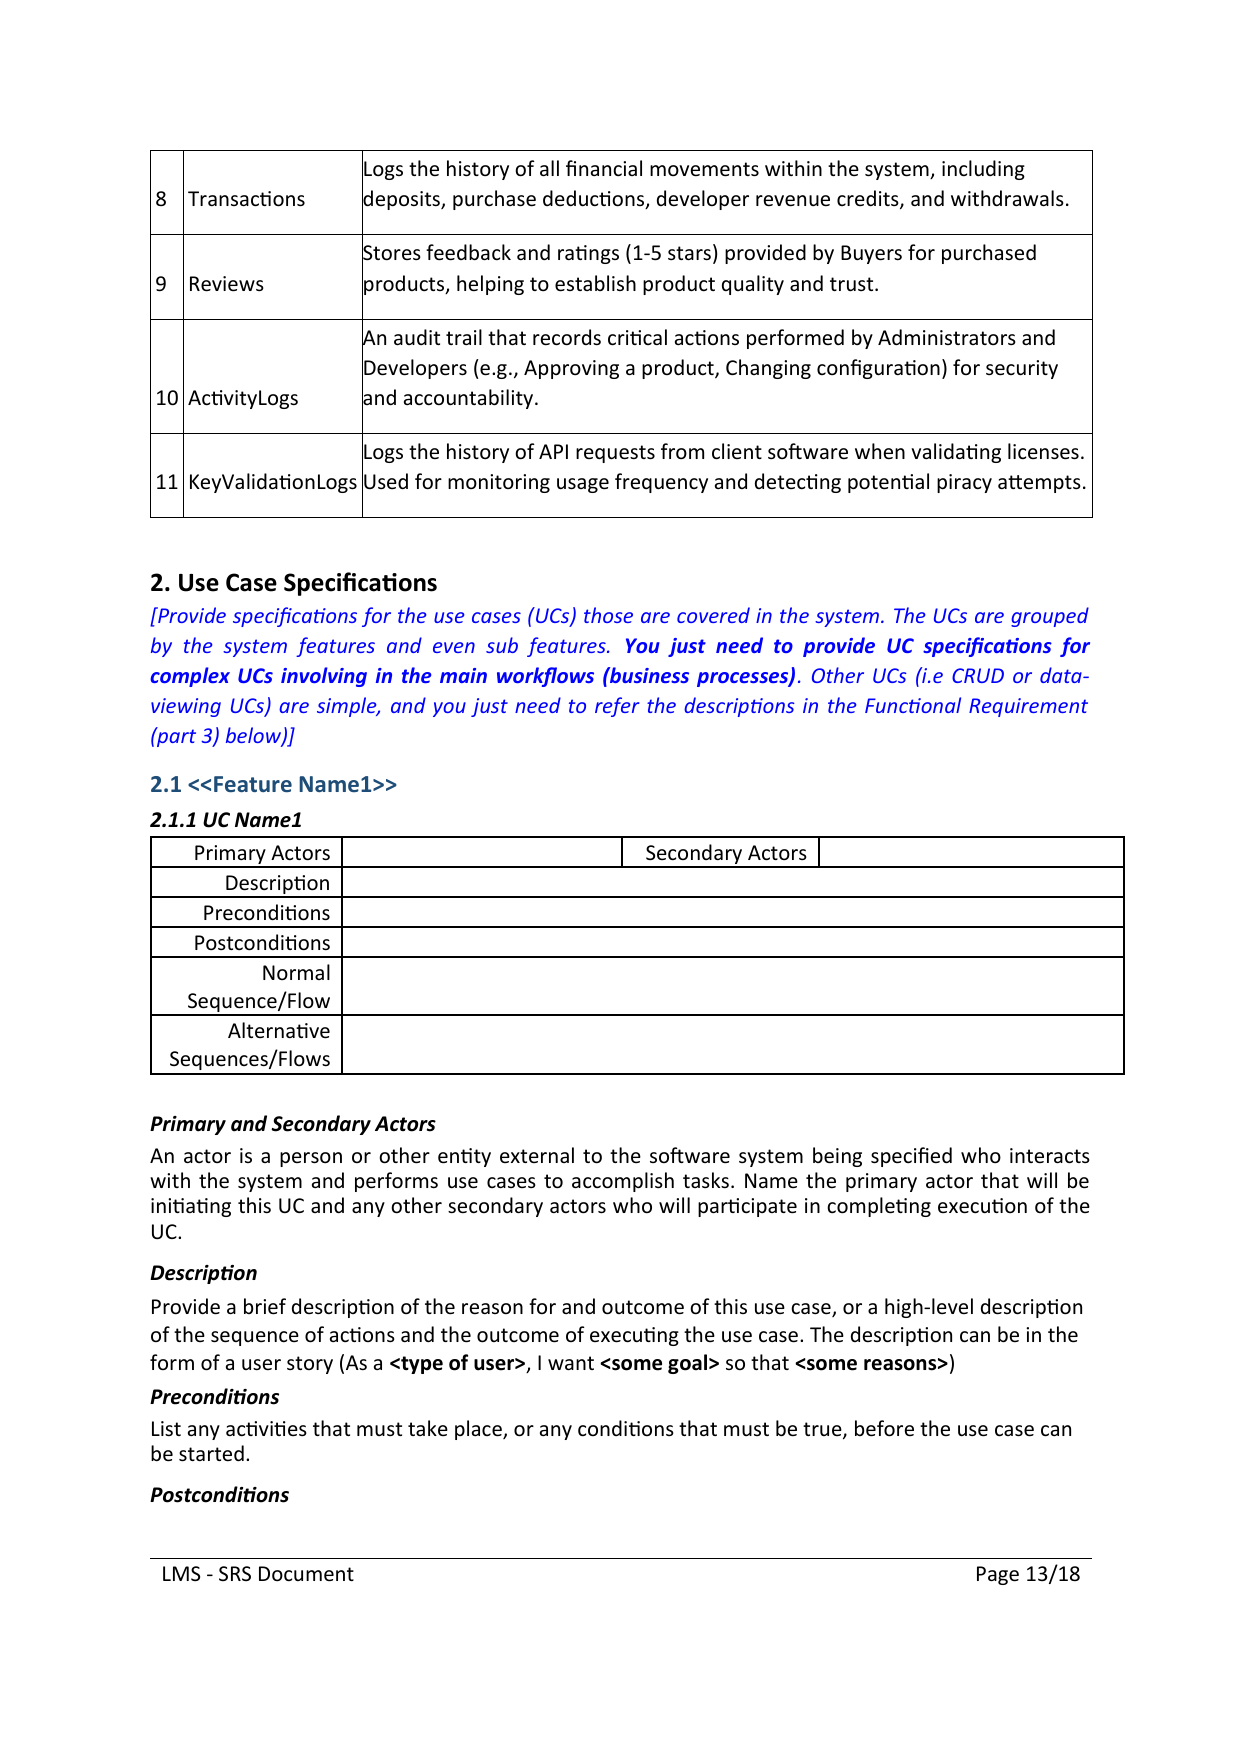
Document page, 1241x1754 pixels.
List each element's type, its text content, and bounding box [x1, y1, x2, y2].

table_header [820, 838, 1123, 866]
table_cell [343, 928, 1123, 956]
subtitle 2. Use Case Specifications [150, 565, 1093, 598]
text Primary and Secondary Actors [150, 1109, 1093, 1137]
table_cell ActivityLogs [184, 320, 362, 433]
text Description [150, 1258, 1093, 1286]
text Postconditions [150, 1480, 1093, 1508]
table_cell [343, 958, 1123, 1014]
table_cell Stores feedback and ratings (1-5 stars) provided by Buyers for purchased products, helping to establish product quality and trust. [363, 235, 1092, 318]
table_cell 8 [151, 151, 183, 234]
text An actor is a person or other entity external to the software system being specified who interacts with the system and performs use cases to accomplish tasks. Name the primary actor that will be initiating this UC and any other secondary actors who will participate in completing execution of the UC. [150, 1143, 1093, 1245]
table_cell [343, 1016, 1123, 1072]
table_cell Preconditions [152, 898, 341, 926]
table_cell Logs the history of all financial movements within the system, including deposits, purchase deductions, developer revenue credits, and withdrawals. [363, 151, 1092, 234]
table_cell Normal Sequence/Flow [152, 958, 341, 1014]
table_cell Transactions [184, 151, 362, 234]
subtitle 2.1.1 UC Name1 [150, 806, 1093, 834]
text Provide a brief description of the reason for and outcome of this use case, or a high-level description of the sequence of actions and the outcome of executing the use case. The description can be in the form of a user story (As a <type of user>, I want <some goal> so that <some reasons>) [150, 1292, 1093, 1376]
table_cell Reviews [184, 235, 362, 318]
table_cell Alternative Sequences/Flows [152, 1016, 341, 1072]
table_cell An audit trail that records critical actions performed by Administrators and Developers (e.g., Approving a product, Changing configuration) for security and accountability. [363, 320, 1092, 433]
table_cell KeyValidationLogs [184, 434, 362, 517]
table_cell 9 [151, 235, 183, 318]
table_cell Postconditions [152, 928, 341, 956]
table_header [343, 838, 621, 866]
table_cell 11 [151, 434, 183, 517]
subtitle 2.1 <<Feature Name1>> [150, 768, 1093, 799]
table_cell [343, 898, 1123, 926]
table_header Secondary Actors [623, 838, 818, 866]
table_cell Description [152, 868, 341, 896]
table_cell 10 [151, 320, 183, 433]
text [Provide specifications for the use cases (UCs) those are covered in the system. The UCs are grouped by the system features and even sub features. You just need to provide UC specifications for complex UCs involving in the main workflows (business processes). Other UCs (i.e CRUD or data-viewing UCs) are simple, and you just need to refer the descriptions in the Functional Requirement (part 3) below)] [150, 601, 1093, 750]
table_header Primary Actors [152, 838, 341, 866]
text List any activities that must take place, or any conditions that must be true, before the use case can be started. [150, 1416, 1093, 1467]
table_cell [343, 868, 1123, 896]
text Preconditions [150, 1382, 1093, 1410]
table_cell Logs the history of API requests from client software when validating licenses. Used for monitoring usage frequency and detecting potential piracy attempts. [363, 434, 1092, 517]
